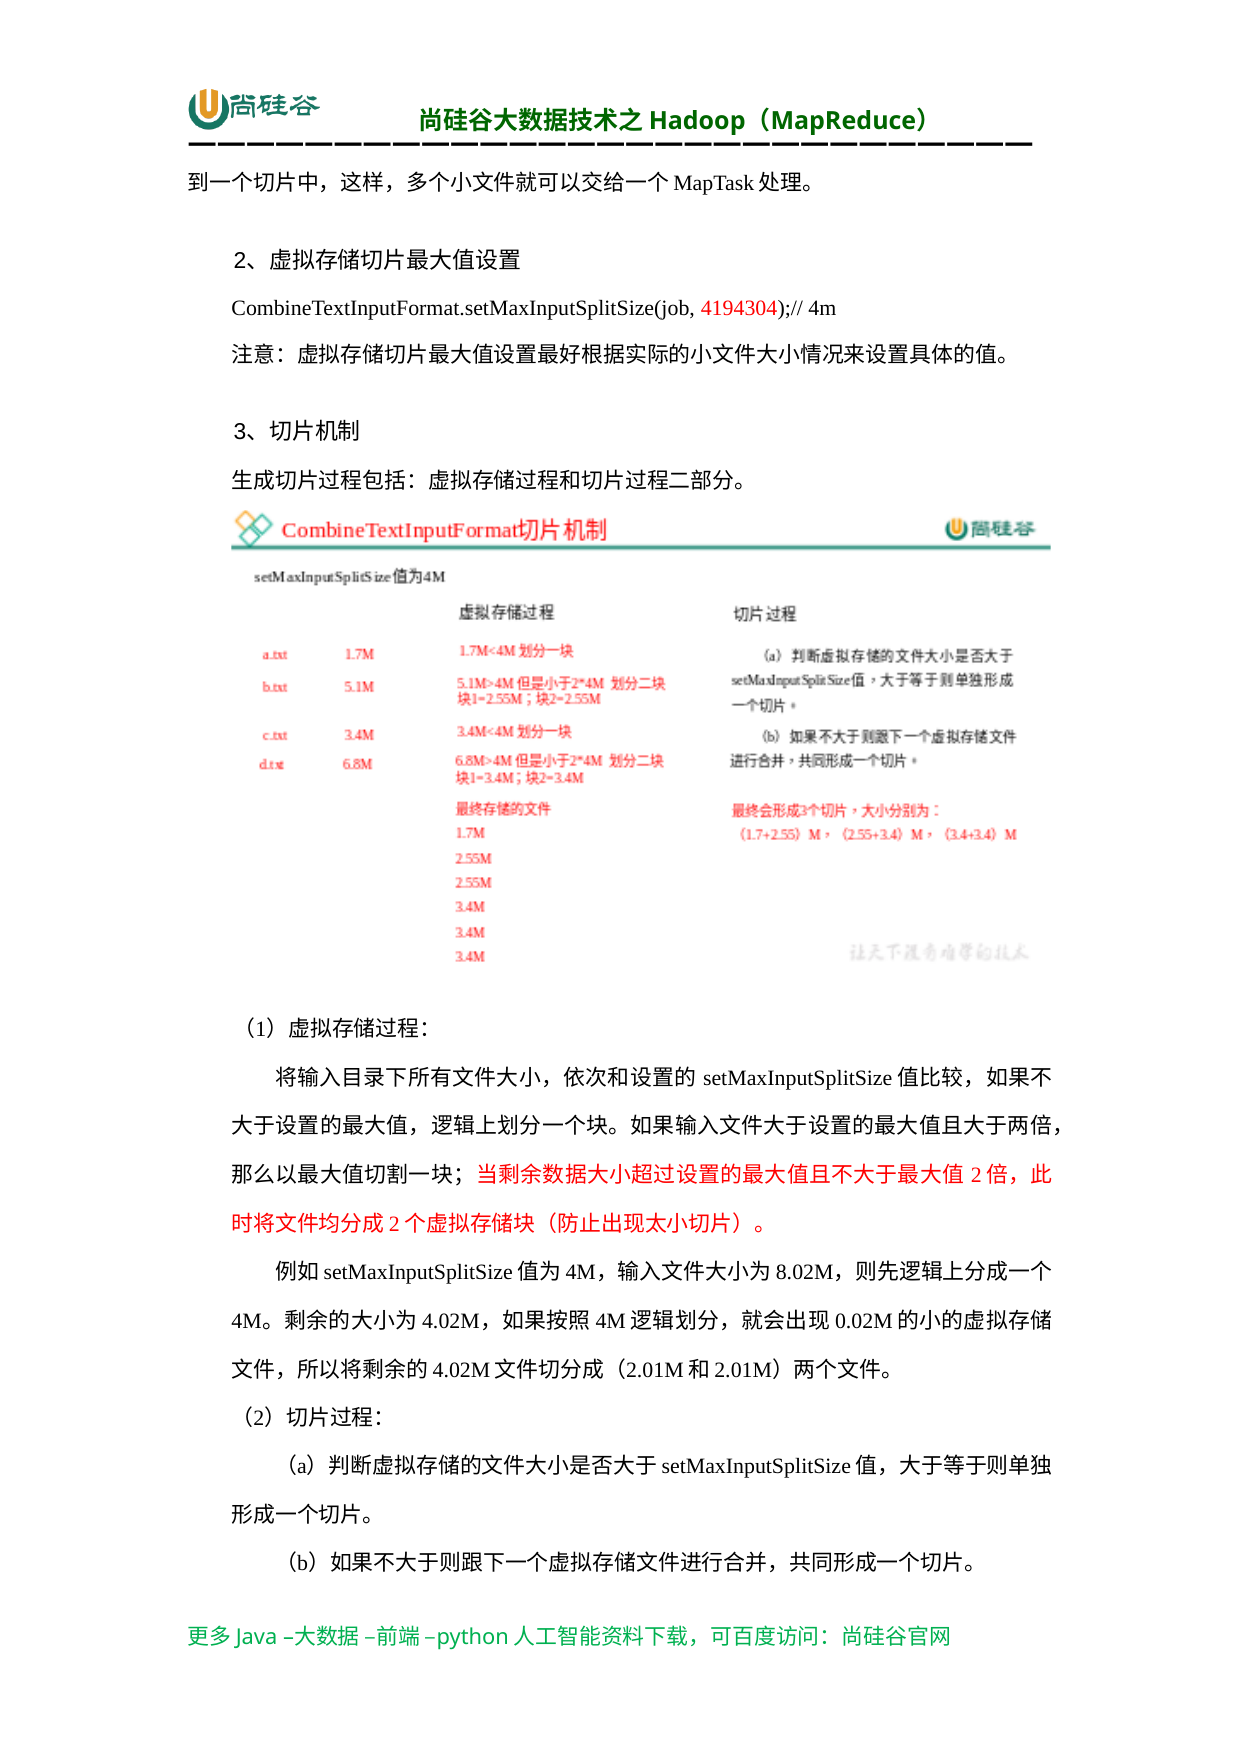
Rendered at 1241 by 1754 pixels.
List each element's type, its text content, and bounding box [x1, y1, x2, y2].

text （b）如果不大于则跟下一个虚拟存储文件进行合并，共同形成一个切片。 [231, 1545, 1053, 1577]
text 例如setMaxInputSplitSize值为4M，输入文件大小为8.02M，则先逻辑上分成一个4M。剩余的大小为4.02M，如果按照4M逻辑划分，就会出现0.02M的小的虚拟存储文件，所以将剩余的4.02M文件切分成（2.01M和2.01M）两个文件。 [231, 1254, 1053, 1384]
text （a）判断虚拟存储的文件大小是否大于setMaxInputSplitSize值，大于等于则单独形成一个切片。 [231, 1448, 1053, 1529]
text 3、切片机制 [187, 397, 1053, 462]
text 将输入目录下所有文件大小，依次和设置的setMaxInputSplitSize值比较，如果不大于设置的最大值，逻辑上划分一个块。如果输入文件大于设置的最大值且大于两倍，那么以最大值切割一块；当剩余数据大小超过设置的最大值且不大于最大值2倍，此时将文件均分成2个虚拟存储块（防止出现太小切片）。 [231, 1059, 1053, 1238]
picture [187, 88, 320, 130]
text 2、虚拟存储切片最大值设置 [187, 226, 1053, 291]
text 注意：虚拟存储切片最大值设置最好根据实际的小文件大小情况来设置具体的值。 [187, 336, 1053, 369]
text CombineTextInputFormat.setMaxInputSplitSize(job, 4194304);// 4m [187, 291, 1053, 323]
text （2）切片过程： [187, 1399, 1053, 1432]
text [187, 165, 1053, 197]
text （1）虚拟存储过程： [189, 1011, 1053, 1043]
text 生成切片过程包括：虚拟存储过程和切片过程二部分。 [187, 462, 1053, 495]
